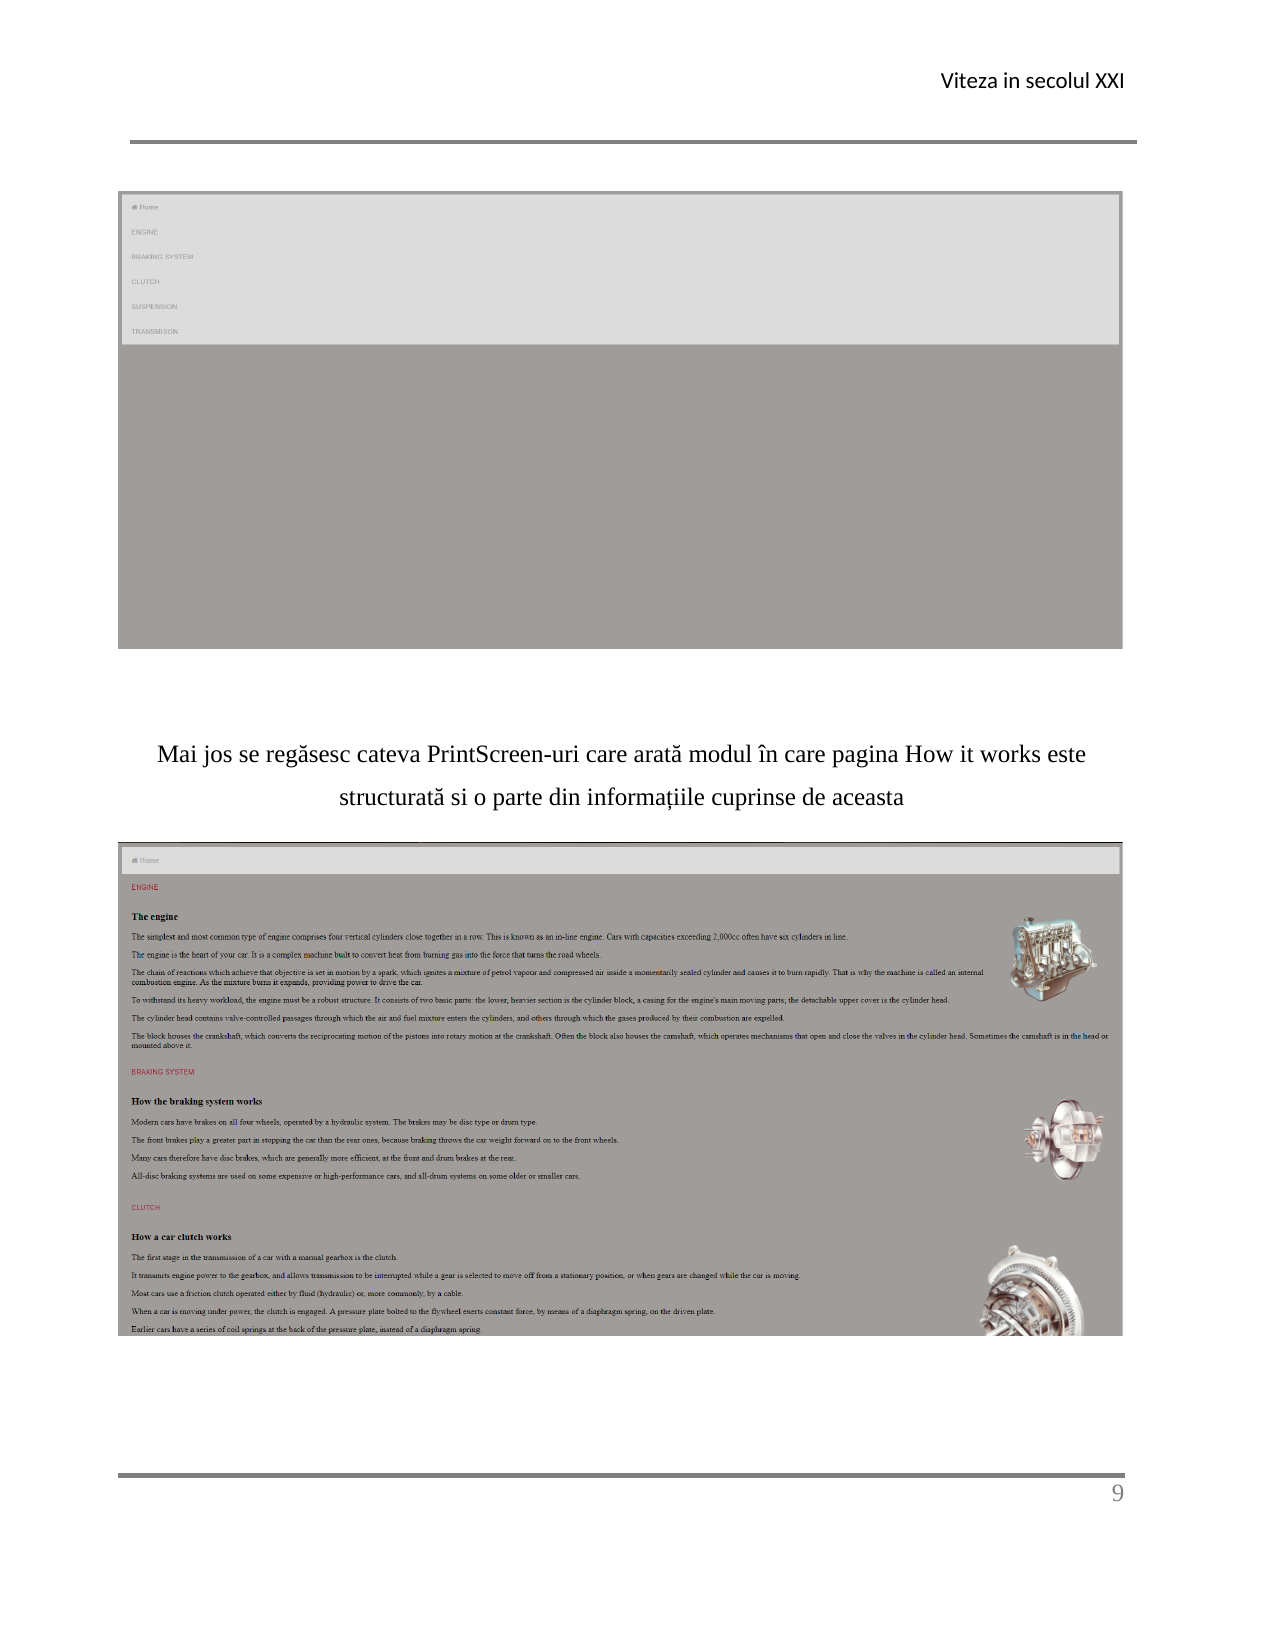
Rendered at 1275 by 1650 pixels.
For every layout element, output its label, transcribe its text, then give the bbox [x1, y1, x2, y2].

text Mai jos se regăsesc cateva PrintScreen-uri care arată modul în care pagina How it works este structurată si o parte din informațiile cuprinse de aceasta [118, 739, 1125, 811]
picture [118, 191, 1123, 649]
picture [118, 842, 1123, 1336]
